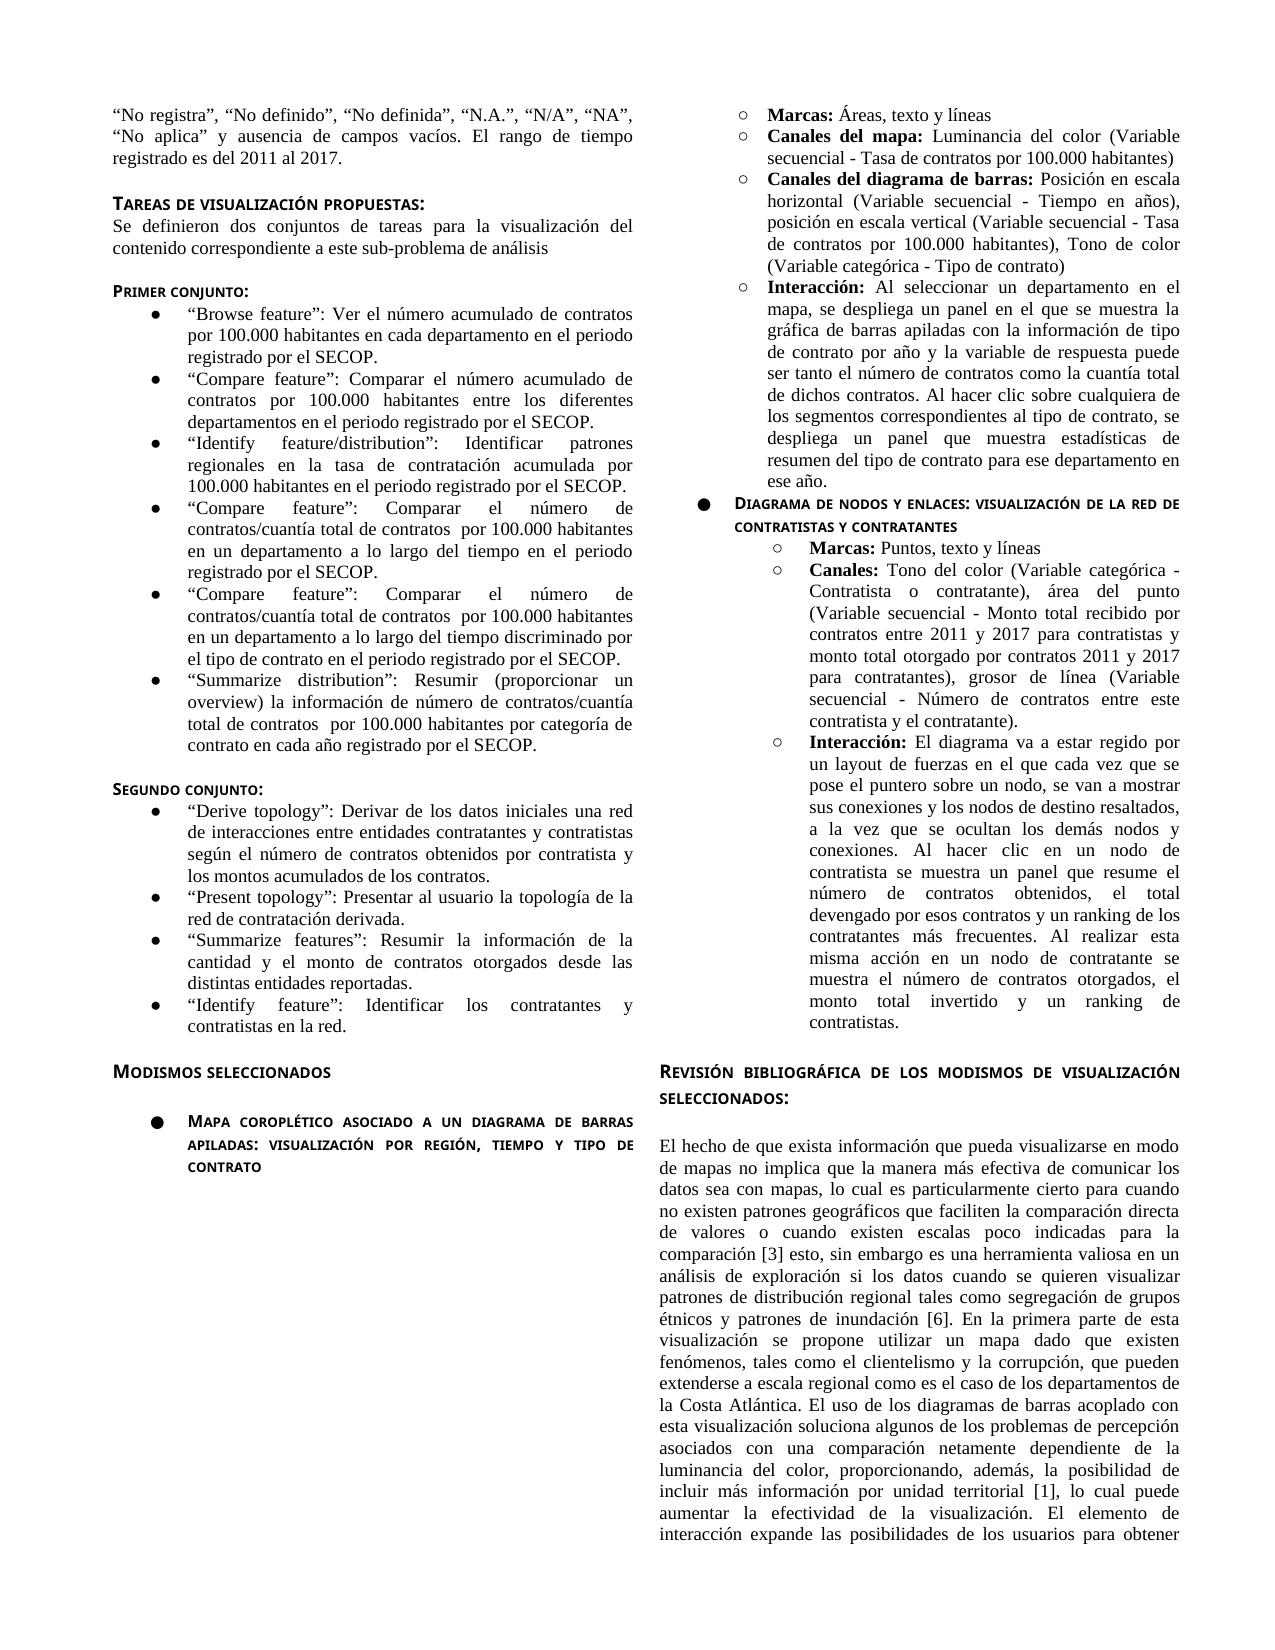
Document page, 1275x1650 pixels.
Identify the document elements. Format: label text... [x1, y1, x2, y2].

text Revisión bibliográfica de los modismos de visualización seleccionados: [659, 1058, 1181, 1109]
list Marcas: Puntos, texto y líneas [772, 537, 1181, 559]
list “Derive topology”: Derivar de los datos iniciales una red de interacciones entre entidades contratantes y contratistas según el número de contratos obtenidos por contratista y los montos acumulados de los contratos. [150, 800, 634, 886]
list Marcas: Áreas, texto y líneas [737, 103, 1181, 125]
list “Summarize features”: Resumir la información de la cantidad y el monto de contratos otorgados desde las distintas entidades reportadas. [150, 929, 634, 994]
list “Present topology”: Presentar al usuario la topología de la red de contratación derivada. [150, 886, 634, 929]
list “Browse feature”: Ver el número acumulado de contratos por 100.000 habitantes en cada departamento en el periodo registrado por el SECOP. [150, 303, 634, 367]
text Tareas de visualización propuestas: [112, 190, 634, 215]
text Segundo conjunto: [112, 777, 634, 800]
list Canales del mapa: Luminancia del color (Variable secuencial - Tasa de contratos por 100.000 habitantes) [737, 125, 1181, 168]
list Canales: Tono del color (Variable categórica - Contratista o contratante), área del punto (Variable secuencial - Monto total recibido por contratos entre 2011 y 2017 para contratistas y monto total otorgado por contratos 2011 y 2017 para contratantes), grosor de línea (Variable secuencial - Número de contratos entre este contratista y el contratante). [772, 559, 1181, 731]
list Canales del diagrama de barras: Posición en escala horizontal (Variable secuencial - Tiempo en años), posición en escala vertical (Variable secuencial - Tasa de contratos por 100.000 habitantes), Tono de color (Variable categórica - Tipo de contrato) [737, 168, 1181, 276]
list “Compare feature”: Comparar el número acumulado de contratos por 100.000 habitantes entre los diferentes departamentos en el periodo registrado por el SECOP. [150, 367, 634, 432]
list Diagrama de nodos y enlaces: visualización de la red de contratistas y contratantes [697, 492, 1181, 537]
list Mapa coroplético asociado a un diagrama de barras apiladas: visualización por región, tiempo y tipo de contrato [150, 1109, 634, 1178]
list Interacción: El diagrama va a estar regido por un layout de fuerzas en el que cada vez que se pose el puntero sobre un nodo, se van a mostrar sus conexiones y los nodos de destino resaltados, a la vez que se ocultan los demás nodos y conexiones. Al hacer clic en un nodo de contratista se muestra un panel que resume el número de contratos obtenidos, el total devengado por esos contratos y un ranking de los contratantes más frecuentes. Al realizar esta misma acción en un nodo de contratante se muestra el número de contratos otorgados, el monto total invertido y un ranking de contratistas. [772, 731, 1181, 1033]
text Modismos seleccionados [112, 1058, 634, 1084]
text Primer conjunto: [112, 280, 634, 303]
list Interacción: Al seleccionar un departamento en el mapa, se despliega un panel en el que se muestra la gráfica de barras apiladas con la información de tipo de contrato por año y la variable de respuesta puede ser tanto el número de contratos como la cuantía total de dichos contratos. Al hacer clic sobre cualquiera de los segmentos correspondientes al tipo de contrato, se despliega un panel que muestra estadísticas de resumen del tipo de contrato para ese departamento en ese año. [737, 276, 1181, 492]
list “Identify feature/distribution”: Identificar patrones regionales en la tasa de contratación acumulada por 100.000 habitantes en el periodo registrado por el SECOP. [150, 432, 634, 497]
text Se definieron dos conjuntos de tareas para la visualización del contenido correspondiente a este sub-problema de análisis [112, 215, 634, 258]
list “Summarize distribution”: Resumir (proporcionar un overview) la información de número de contratos/cuantía total de contratos por 100.000 habitantes por categoría de contrato en cada año registrado por el SECOP. [150, 669, 634, 756]
list “Identify feature”: Identificar los contratantes y contratistas en la red. [150, 994, 634, 1037]
list “Compare feature”: Comparar el número de contratos/cuantía total de contratos por 100.000 habitantes en un departamento a lo largo del tiempo en el periodo registrado por el SECOP. [150, 497, 634, 583]
list “Compare feature”: Comparar el número de contratos/cuantía total de contratos por 100.000 habitantes en un departamento a lo largo del tiempo discriminado por el tipo de contrato en el periodo registrado por el SECOP. [150, 583, 634, 669]
